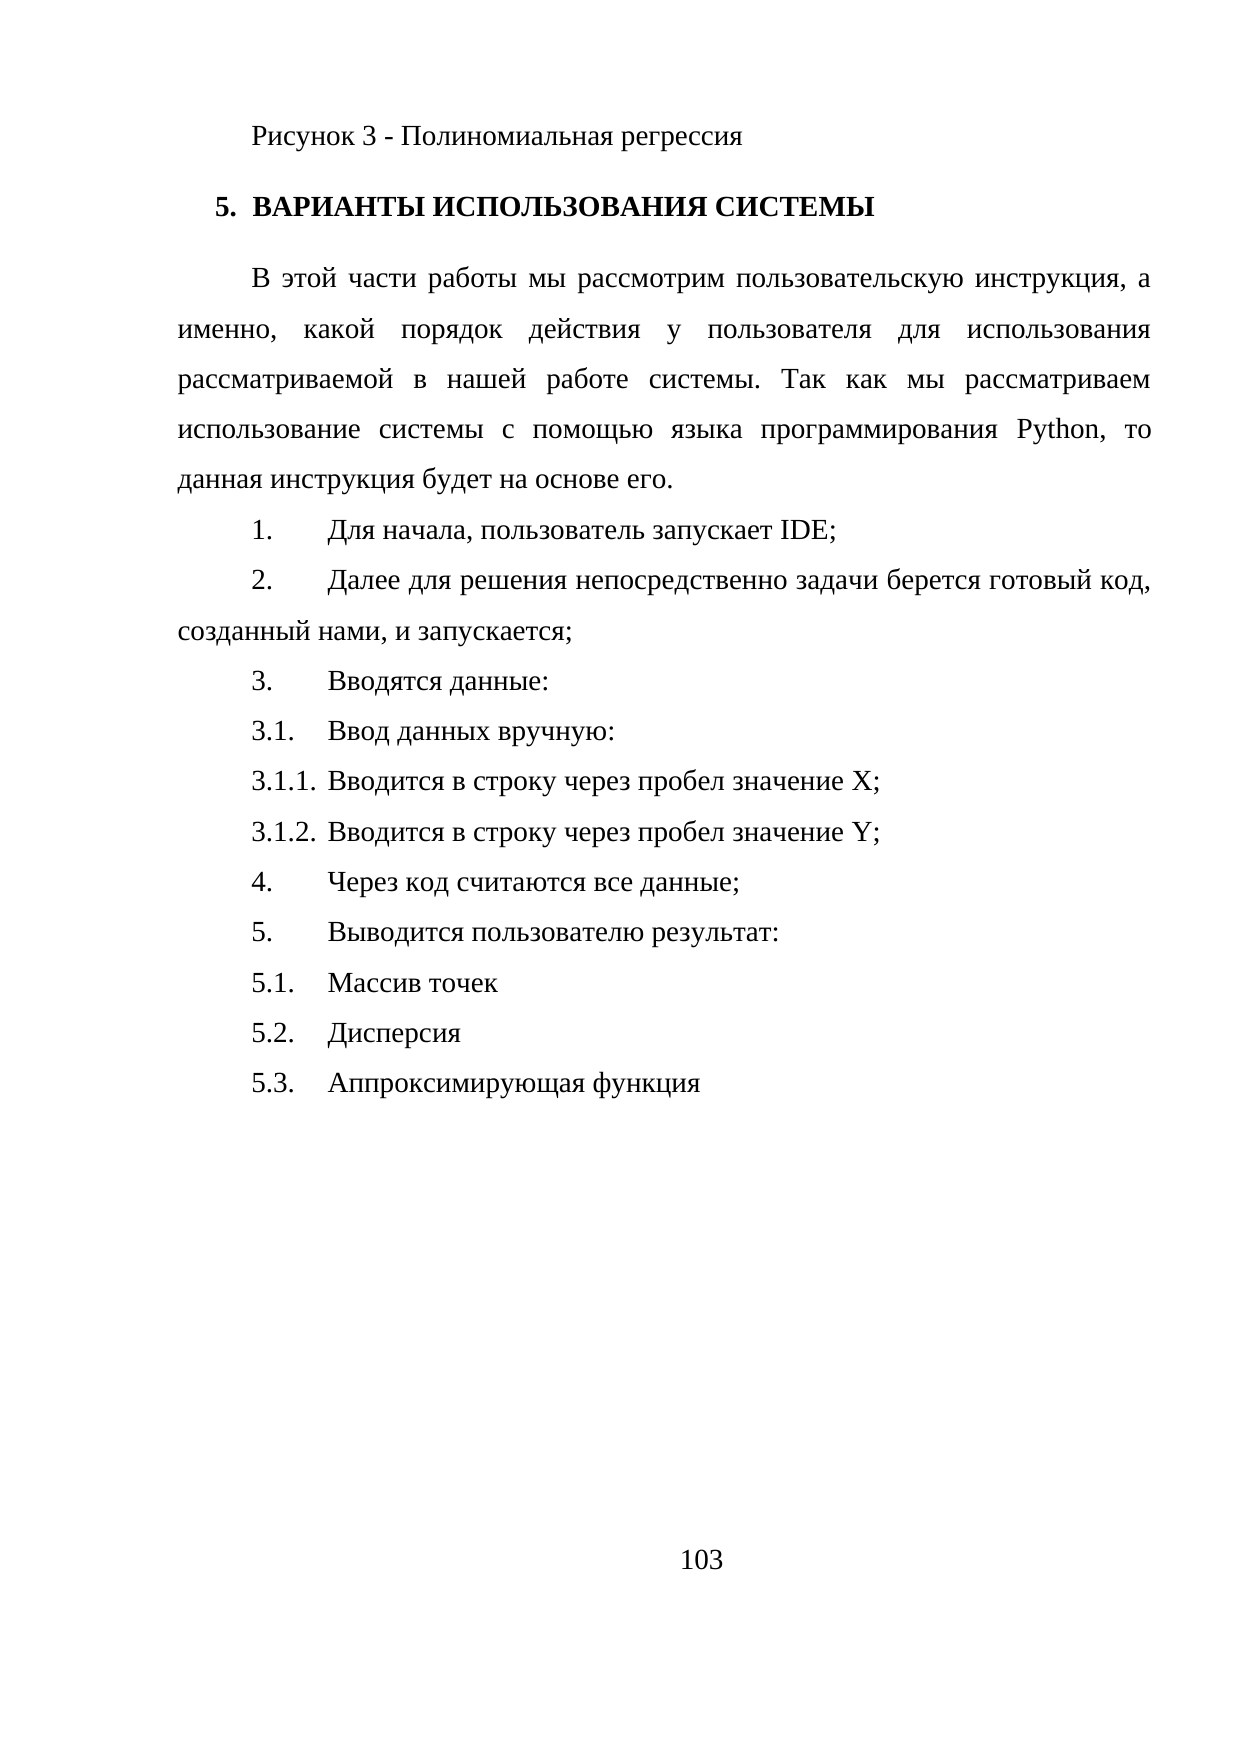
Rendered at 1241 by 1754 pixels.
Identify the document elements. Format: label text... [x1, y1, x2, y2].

list Аппроксимирующая функция [177, 1065, 1152, 1099]
list Для начала, пользователь запускает IDE; [177, 512, 1152, 546]
list Вводится в строку через пробел значение Y; [177, 814, 1152, 847]
list Выводится пользователю результат: [177, 914, 1152, 948]
list Вводится в строку через пробел значение X; [177, 763, 1152, 797]
text Рисунок 3 - Полиномиальная регрессия [177, 118, 1152, 152]
list Далее для решения непосредственно задачи берется готовый код, созданный нами, и запускается; [177, 562, 1152, 646]
text В этой части работы мы рассмотрим пользовательскую инструкция, а именно, какой порядок действия у пользователя для использования рассматриваемой в нашей работе системы. Так как мы рассматриваем использование системы с помощью языка программирования Python, то данная инструкция будет на основе его. [177, 260, 1152, 495]
list Через код считаются все данные; [177, 864, 1152, 898]
list Ввод данных вручную: [177, 713, 1152, 747]
list Массив точек [177, 965, 1152, 998]
list ВАРИАНТЫ ИСПОЛЬЗОВАНИЯ СИСТЕМЫ [215, 189, 1152, 223]
list Дисперсия [177, 1015, 1152, 1049]
list Вводятся данные: [177, 663, 1152, 696]
